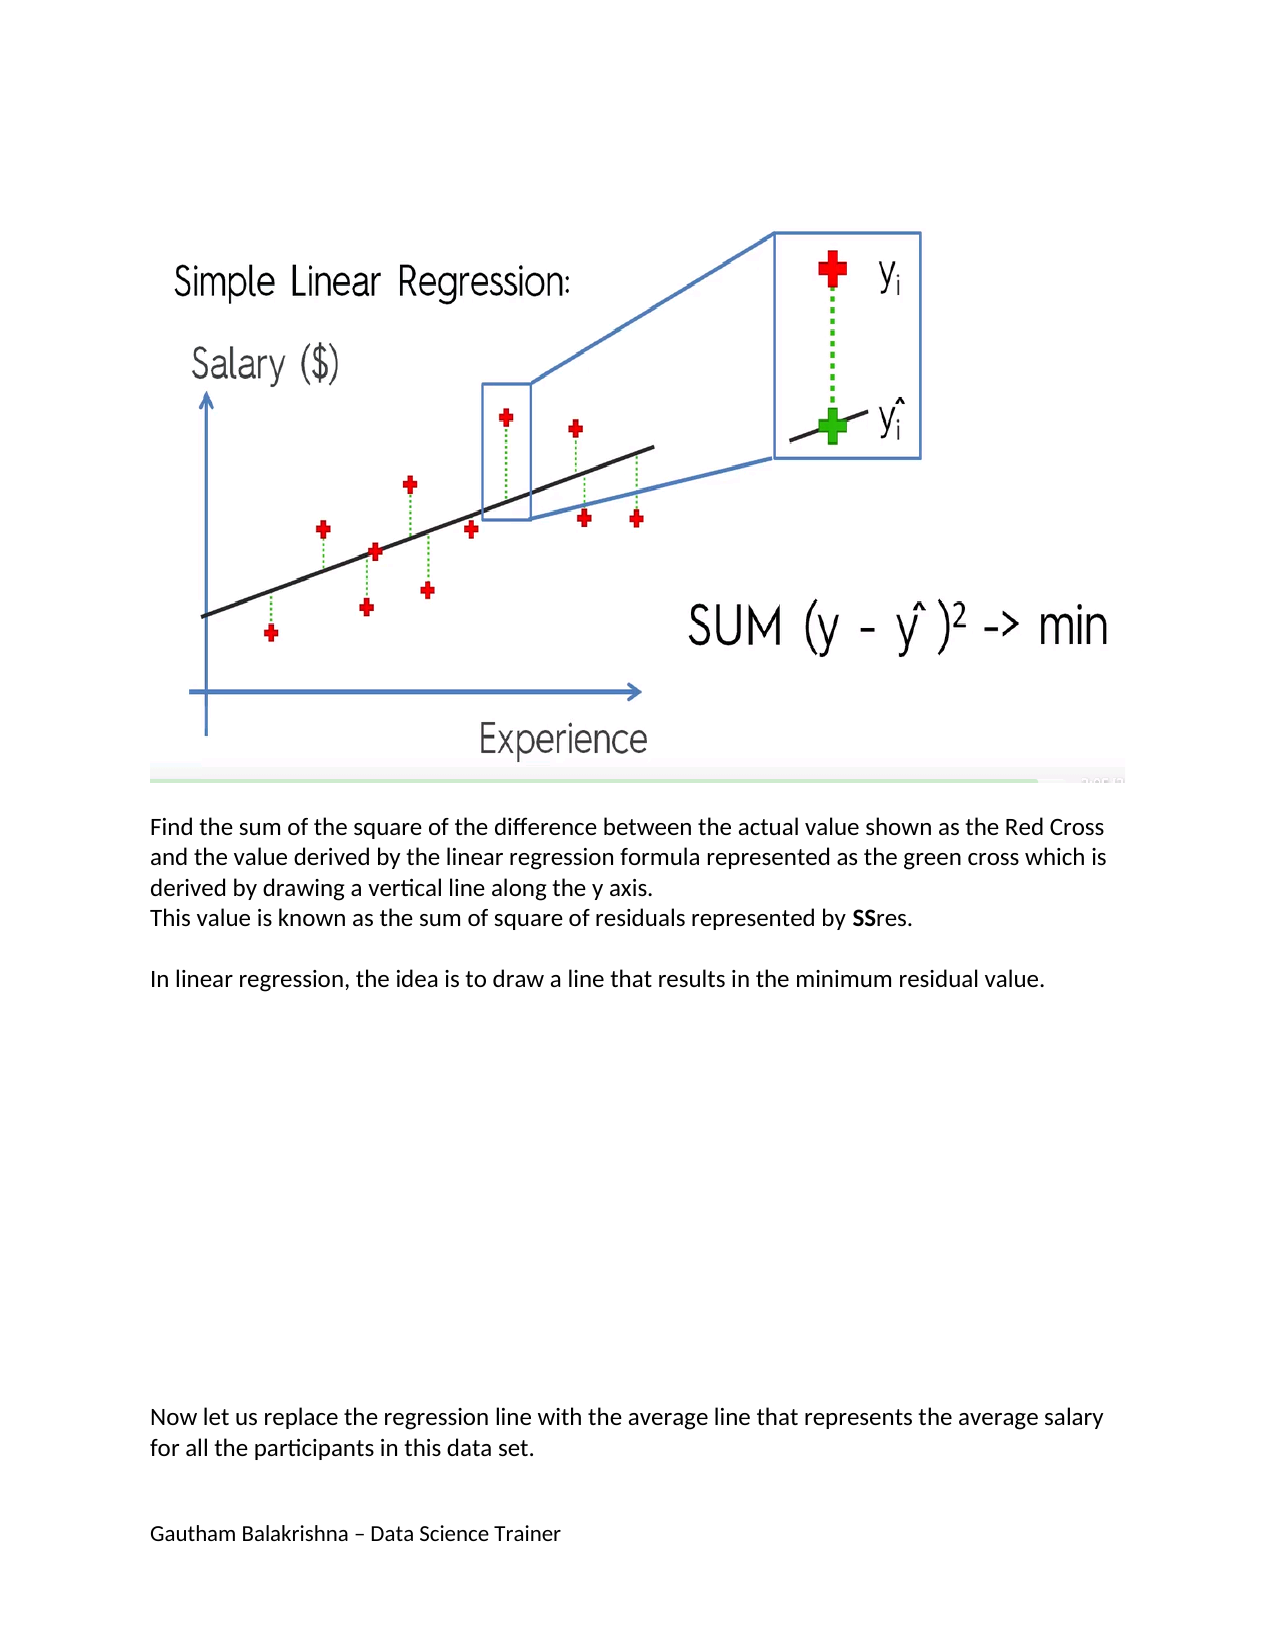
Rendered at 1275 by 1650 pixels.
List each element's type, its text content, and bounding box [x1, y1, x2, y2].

picture [150, 218, 1125, 783]
text Now let us replace the regression line with the average line that represents the average salary for all the participants in this data set. [150, 1401, 1125, 1462]
text In linear regression, the idea is to draw a line that results in the minimum residual value. [150, 963, 1125, 994]
text This value is known as the sum of square of residuals represented by SSres. [150, 902, 1125, 933]
text Find the sum of the square of the difference between the actual value shown as the Red Cross and the value derived by the linear regression formula represented as the green cross which is derived by drawing a vertical line along the y axis. [150, 811, 1125, 902]
